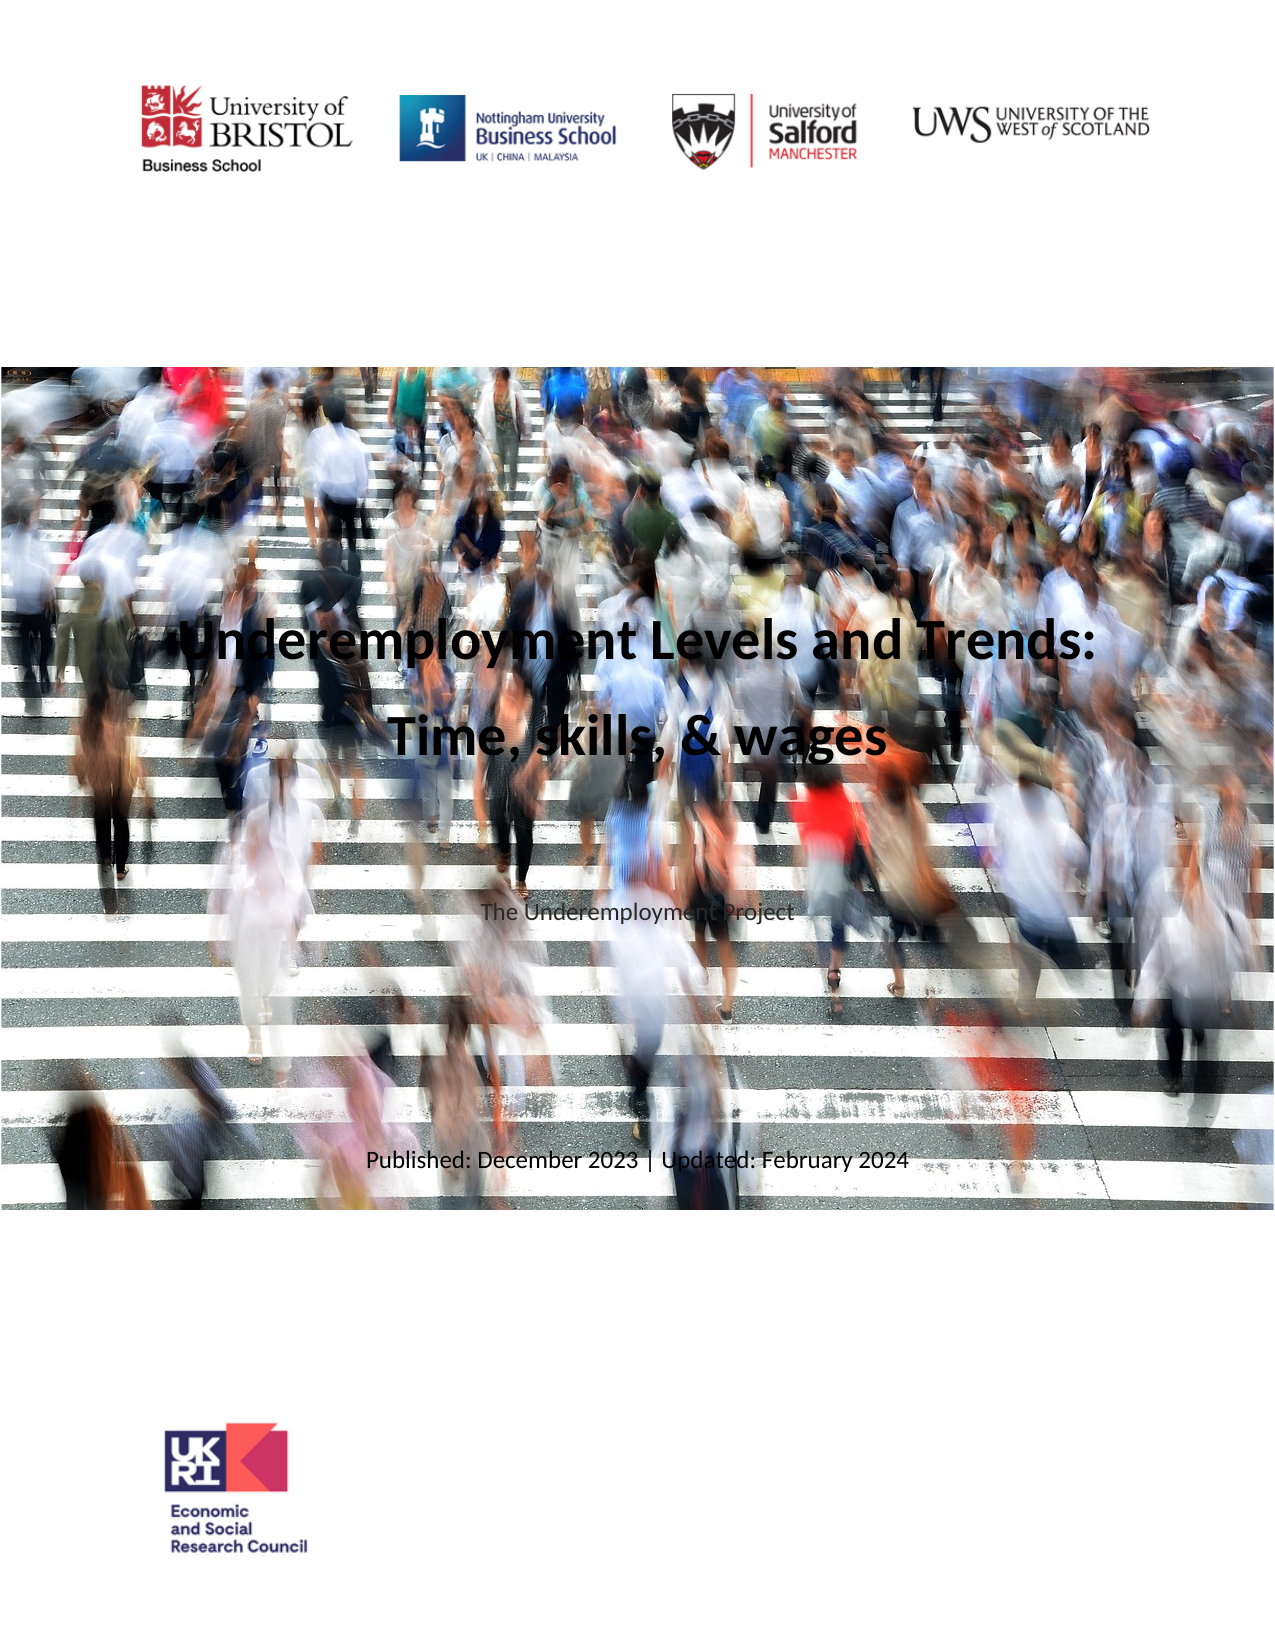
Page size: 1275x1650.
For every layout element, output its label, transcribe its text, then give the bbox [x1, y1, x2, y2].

picture [1, 367, 1274, 1210]
title Underemployment Levels and Trends: [118, 603, 1157, 674]
picture [118, 1405, 355, 1575]
picture [906, 75, 1156, 185]
picture [382, 75, 634, 198]
picture [645, 75, 896, 197]
text The Underemployment Project [118, 896, 1157, 927]
picture [129, 75, 372, 195]
text Published: December 2023 | Updated: February 2024 [118, 1144, 1157, 1175]
title Time, skills, & wages [118, 699, 1157, 770]
